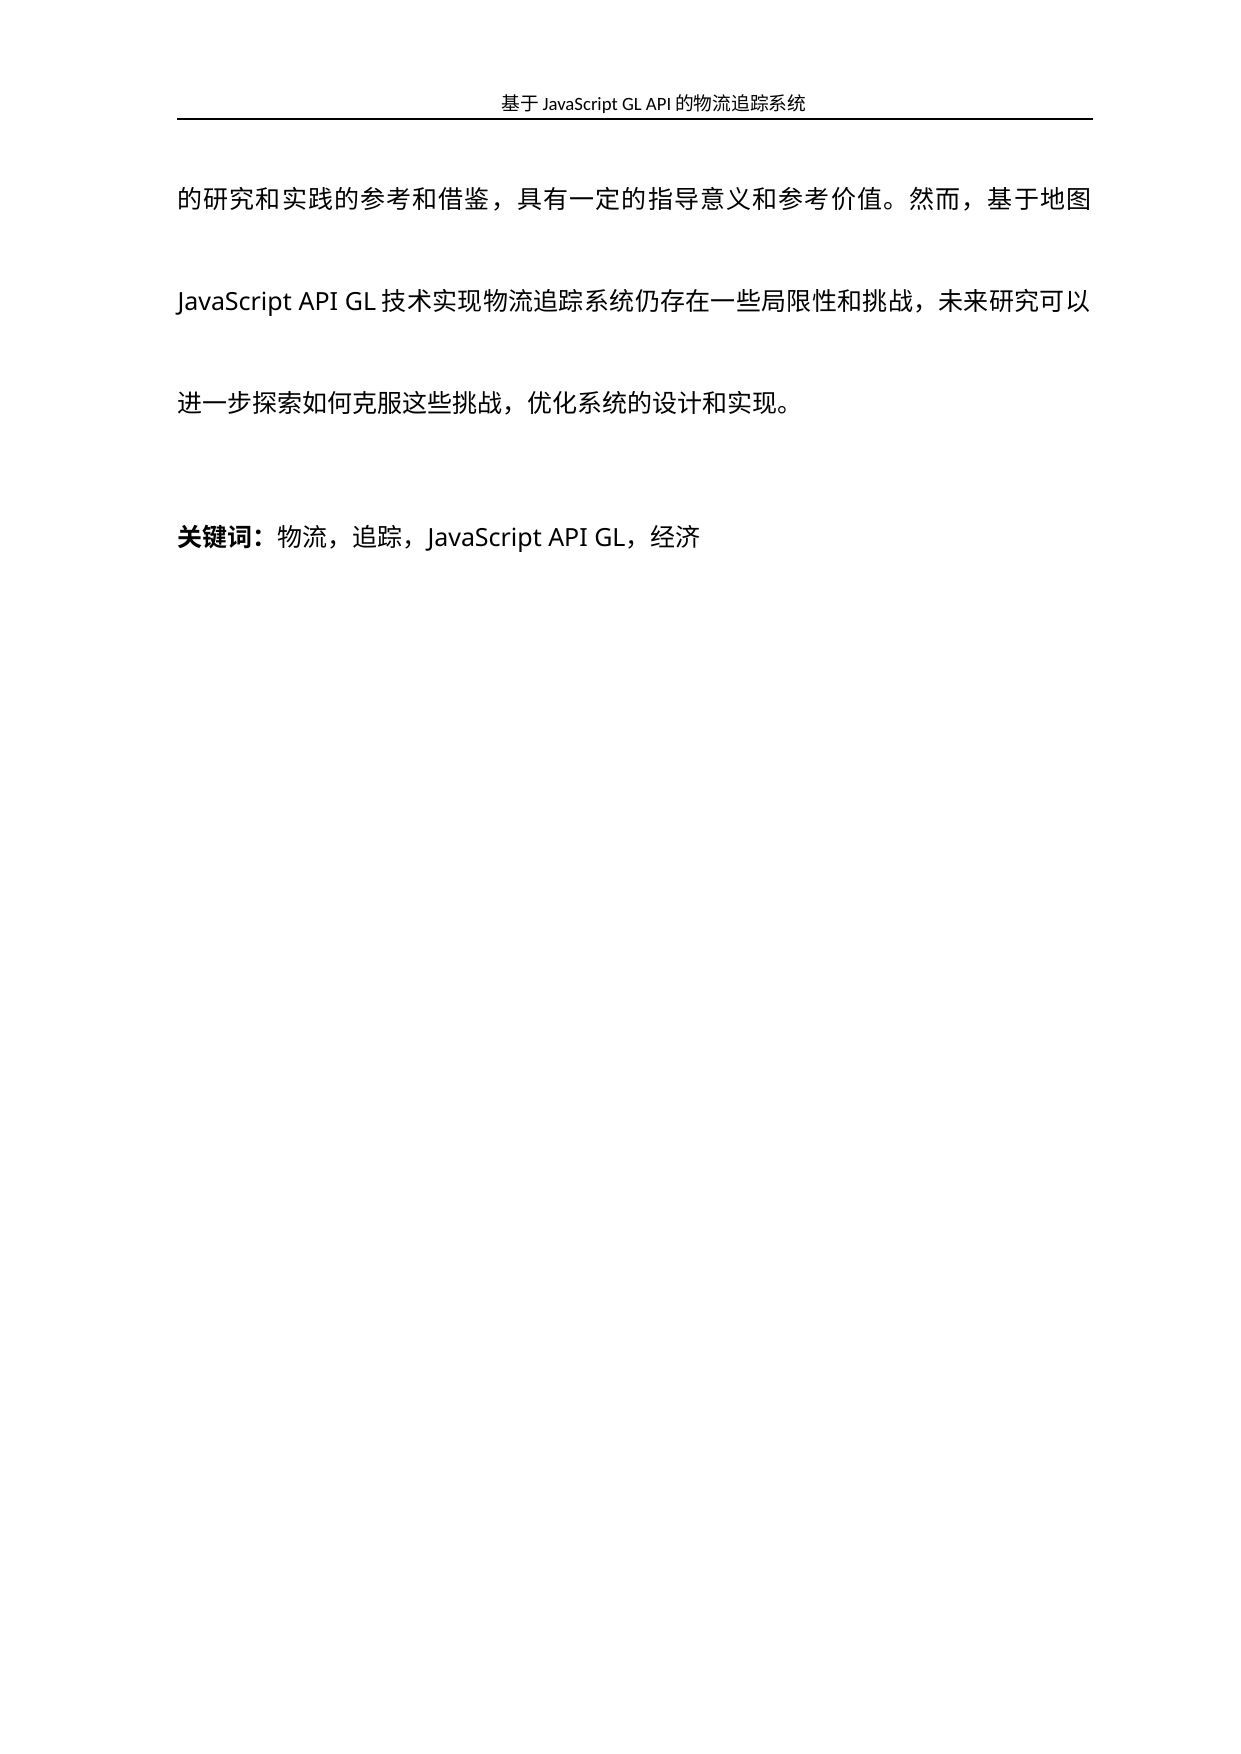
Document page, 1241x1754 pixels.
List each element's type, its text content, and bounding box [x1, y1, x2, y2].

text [177, 164, 1093, 436]
text 关键词：物流，追踪，JavaScript API GL，经济 [177, 502, 1093, 570]
